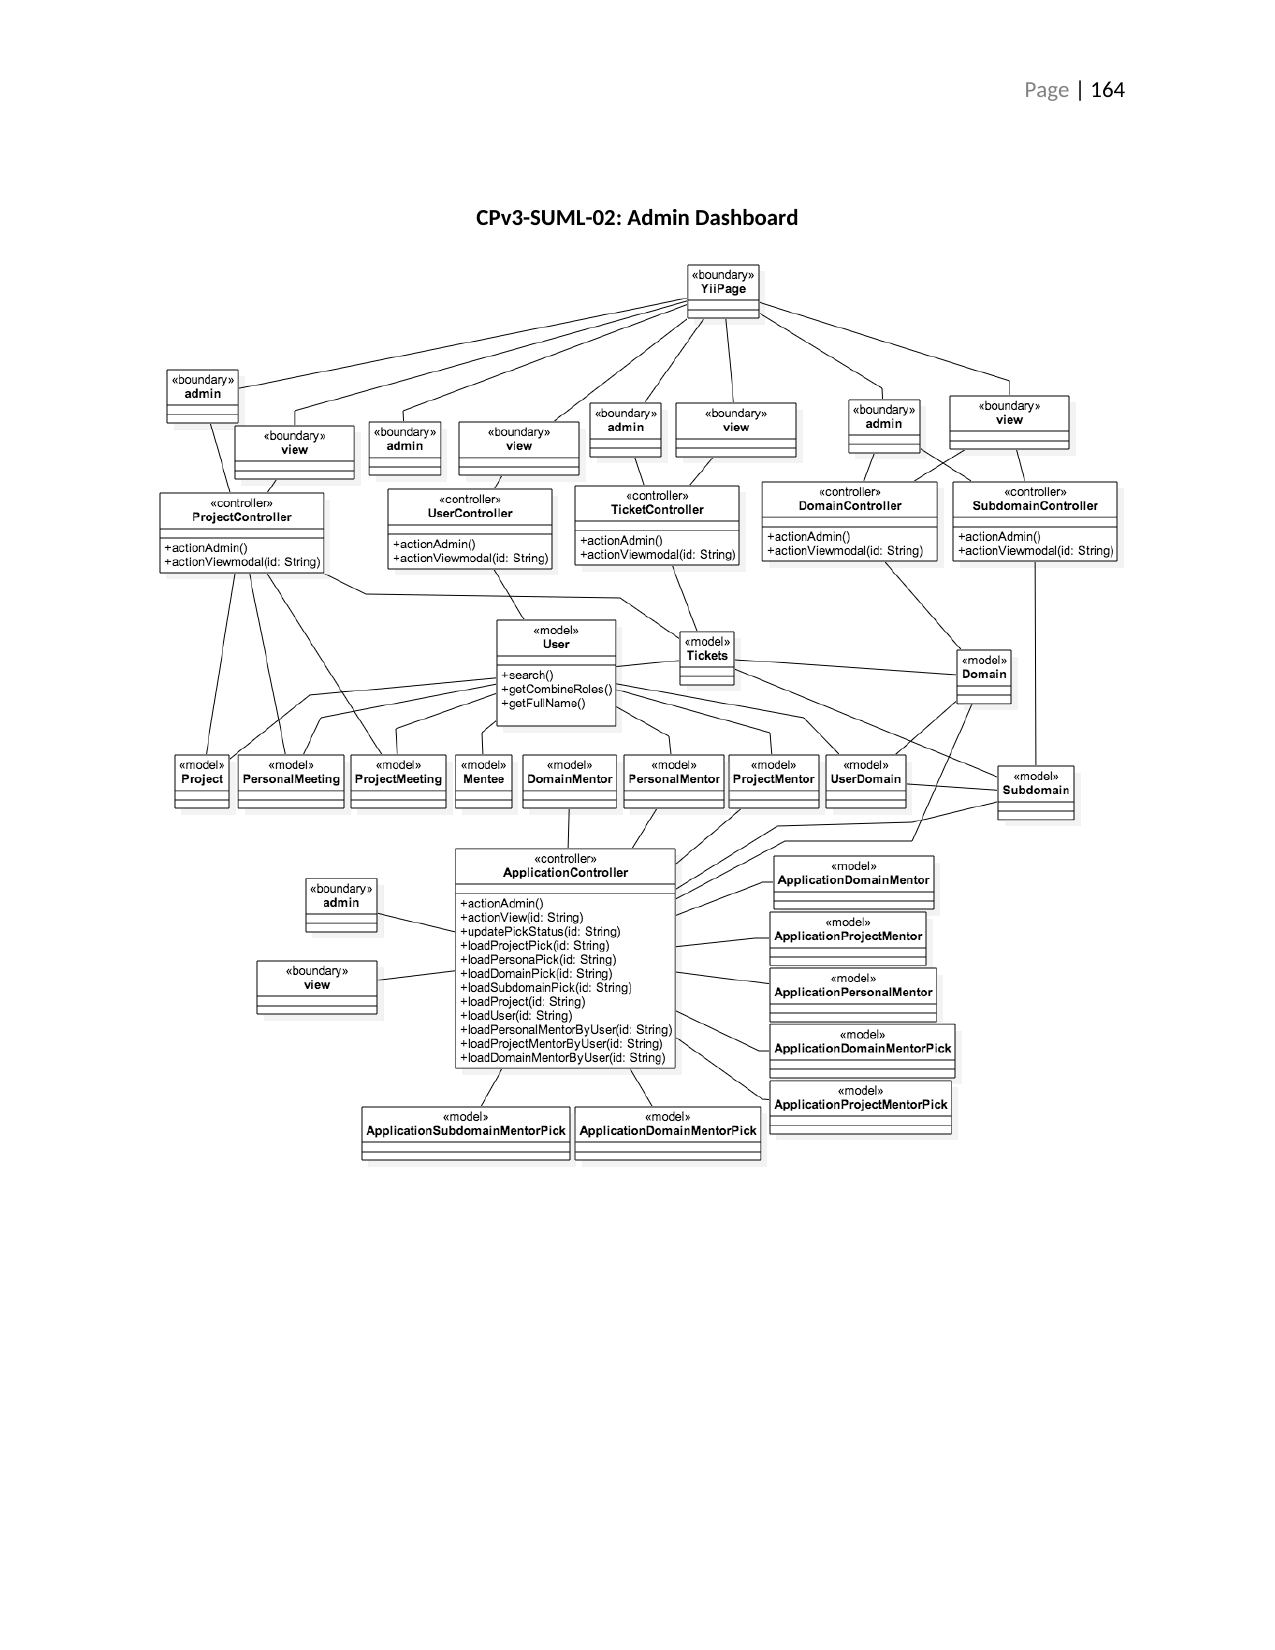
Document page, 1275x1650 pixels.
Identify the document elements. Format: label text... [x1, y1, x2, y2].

text CPv3-SUML-02: Admin Dashboard [150, 203, 1125, 231]
picture [150, 256, 1125, 1169]
